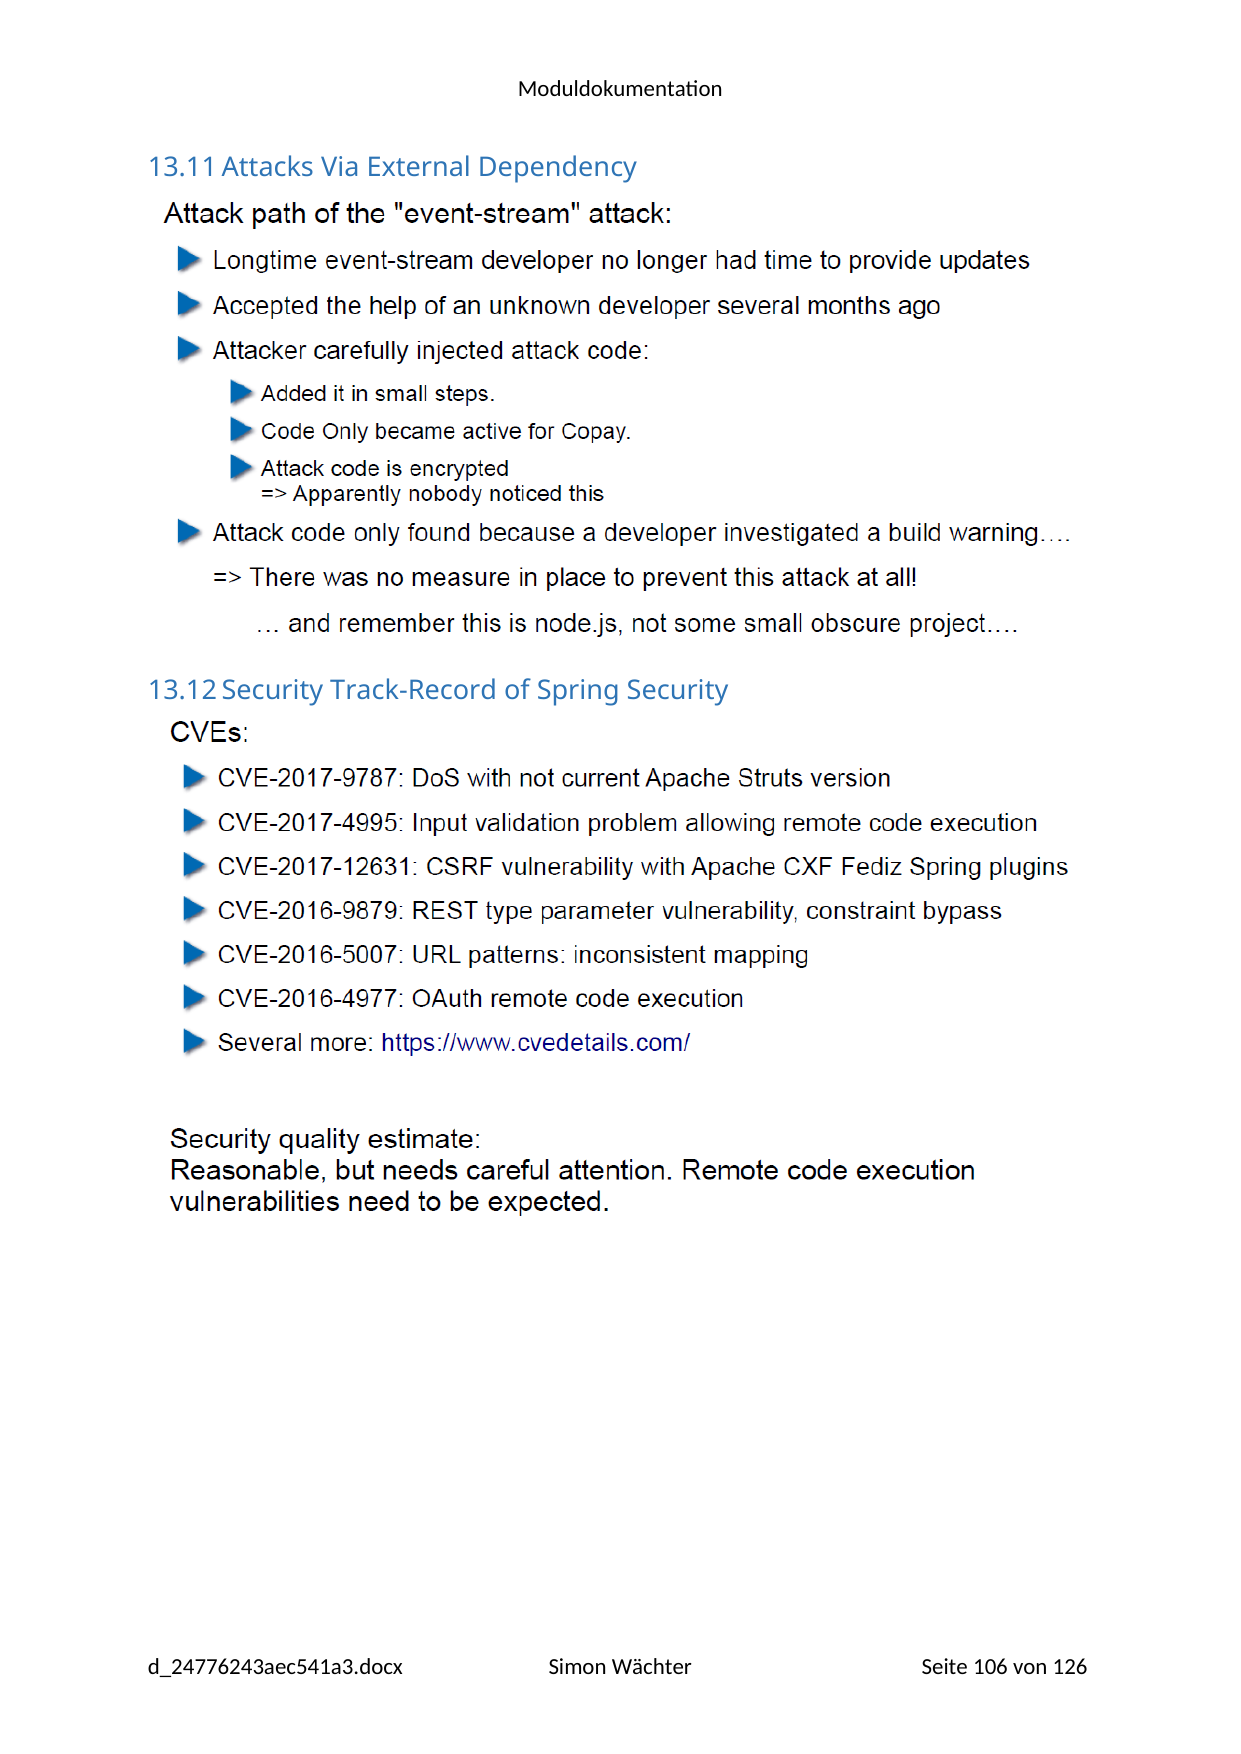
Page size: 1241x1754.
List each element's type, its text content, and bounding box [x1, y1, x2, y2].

subtitle Attacks Via External Dependency [148, 148, 1093, 184]
picture [147, 710, 1093, 1223]
subtitle Security Track-Record of Spring Security [148, 670, 1093, 707]
picture [147, 187, 1093, 652]
